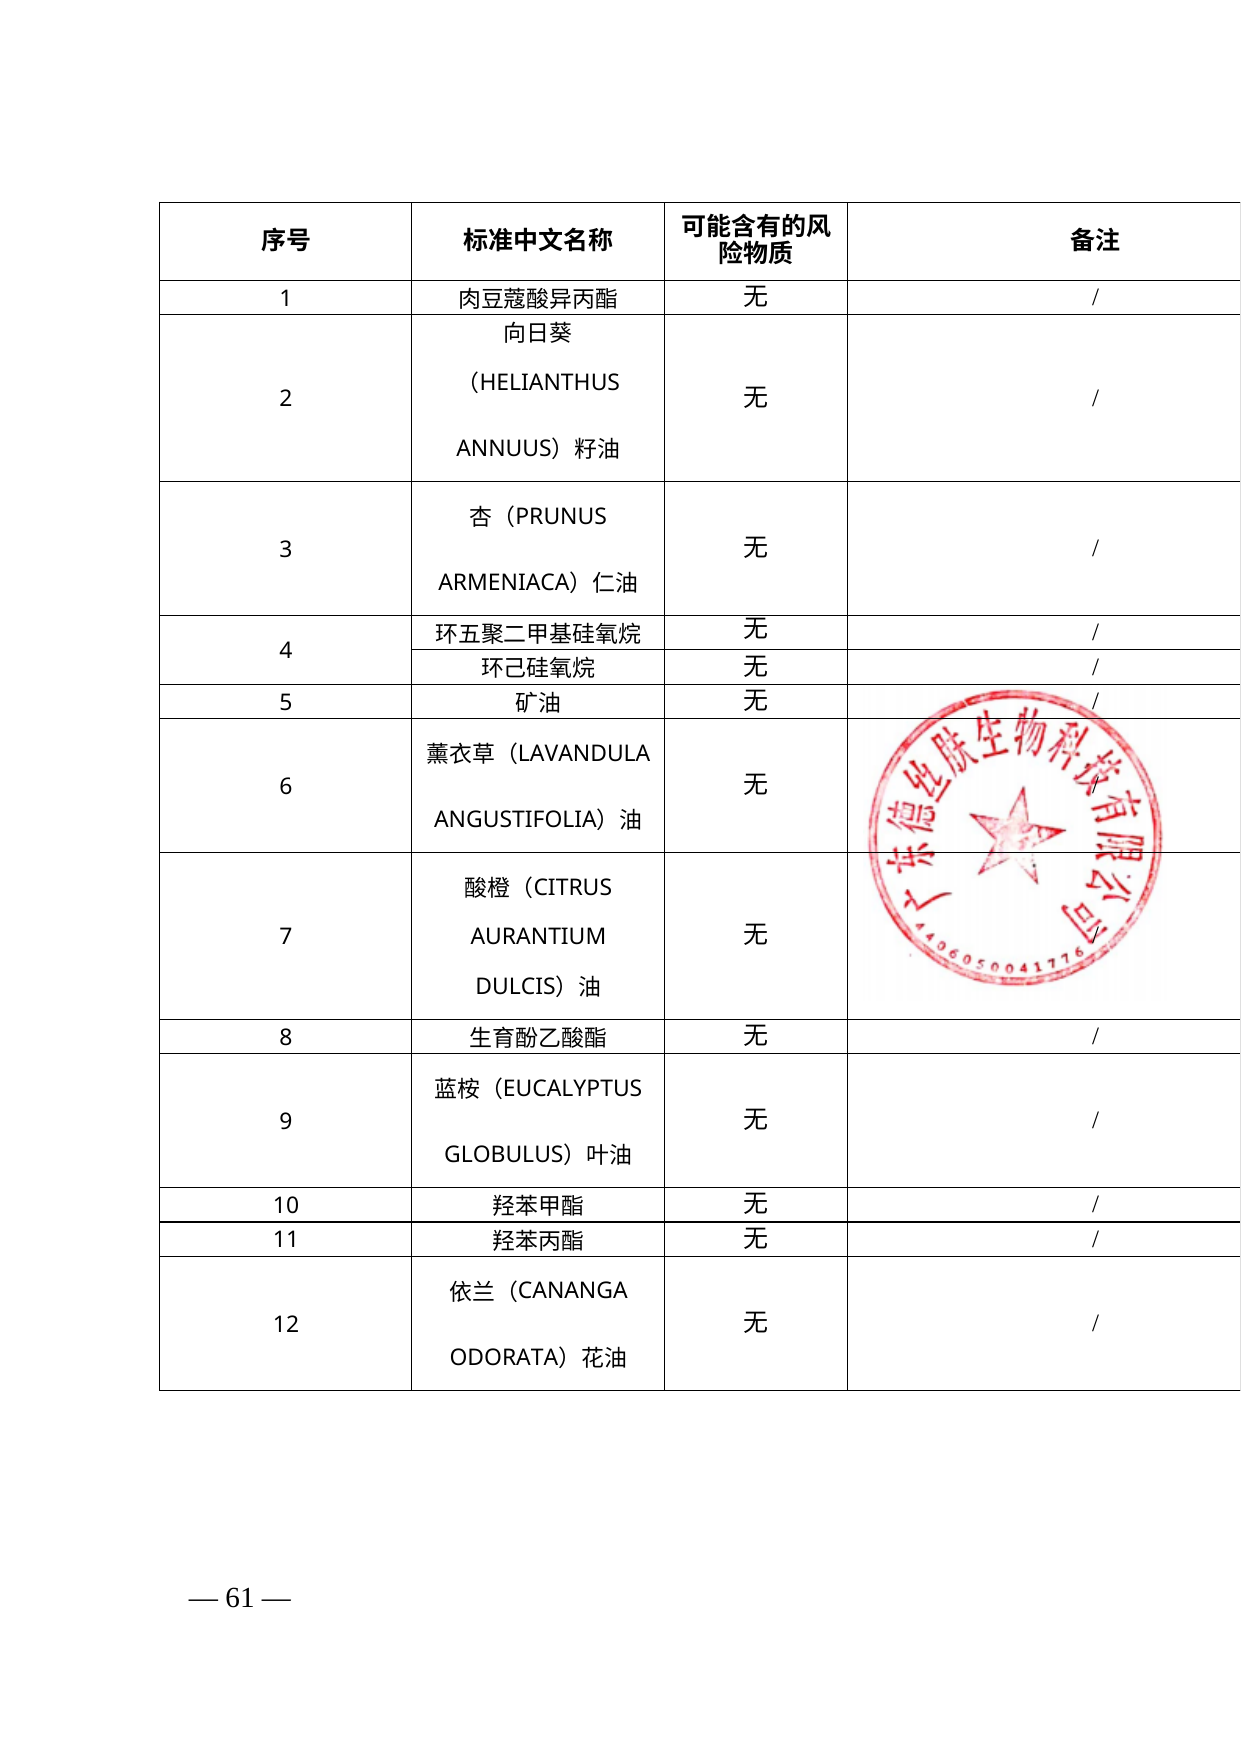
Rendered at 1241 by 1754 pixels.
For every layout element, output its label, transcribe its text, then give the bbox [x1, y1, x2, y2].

table_cell 无 [665, 281, 847, 314]
table_cell 无 [665, 650, 847, 683]
table_cell 9 [160, 1054, 411, 1187]
table_cell / [848, 685, 1240, 718]
table_cell 3 [160, 482, 411, 615]
table_cell / [848, 853, 1240, 1019]
table_cell 12 [160, 1257, 411, 1390]
table_cell 5 [160, 685, 411, 718]
table_cell 无 [665, 315, 847, 481]
table_header 序号 [160, 203, 411, 279]
table_cell 矿油 [412, 685, 664, 718]
table_cell / [848, 1188, 1240, 1221]
table_cell 7 [160, 853, 411, 1019]
table_cell 4 [160, 616, 411, 683]
table_cell 无 [665, 616, 847, 649]
table_cell / [848, 1257, 1240, 1390]
table_cell / [848, 315, 1240, 481]
table_cell 无 [665, 719, 847, 852]
table_cell 无 [665, 1020, 847, 1053]
table_header 备注 [848, 203, 1240, 279]
table_cell 无 [665, 1257, 847, 1390]
table_cell 2 [160, 315, 411, 481]
table_cell 无 [665, 1188, 847, 1221]
table_cell 向日葵（HELIANTHUS ANNUUS）籽油 [412, 315, 664, 481]
table_cell / [848, 482, 1240, 615]
table_cell / [848, 719, 1240, 852]
table_cell 蓝桉（EUCALYPTUS GLOBULUS）叶油 [412, 1054, 664, 1187]
table_cell / [848, 1054, 1240, 1187]
table_cell 依兰（CANANGA ODORATA）花油 [412, 1257, 664, 1390]
table_cell 无 [665, 1223, 847, 1256]
table_cell 无 [665, 482, 847, 615]
table_cell 无 [665, 1054, 847, 1187]
table_cell 8 [160, 1020, 411, 1053]
table_cell / [848, 281, 1240, 314]
table_cell / [848, 650, 1240, 683]
table_cell 杏（PRUNUS ARMENIACA）仁油 [412, 482, 664, 615]
table_cell / [848, 616, 1240, 649]
table_cell 无 [665, 685, 847, 718]
table_header 可能含有的风险物质 [665, 203, 847, 279]
table_cell / [848, 1223, 1240, 1256]
table_cell 环己硅氧烷 [412, 650, 664, 683]
table_cell 羟苯丙酯 [412, 1223, 664, 1256]
table_cell 11 [160, 1223, 411, 1256]
table_cell / [848, 1020, 1240, 1053]
table_cell 生育酚乙酸酯 [412, 1020, 664, 1053]
table_header 标准中文名称 [412, 203, 664, 279]
table_cell 无 [665, 853, 847, 1019]
table_cell 环五聚二甲基硅氧烷 [412, 616, 664, 649]
table_cell 羟苯甲酯 [412, 1188, 664, 1221]
table_cell 酸橙（CITRUS AURANTIUM DULCIS）油 [412, 853, 664, 1019]
table_cell 6 [160, 719, 411, 852]
table_cell 薰衣草（LAVANDULA ANGUSTIFOLIA）油 [412, 719, 664, 852]
table_cell 10 [160, 1188, 411, 1221]
table_cell 1 [160, 281, 411, 314]
table_cell 肉豆蔻酸异丙酯 [412, 281, 664, 314]
